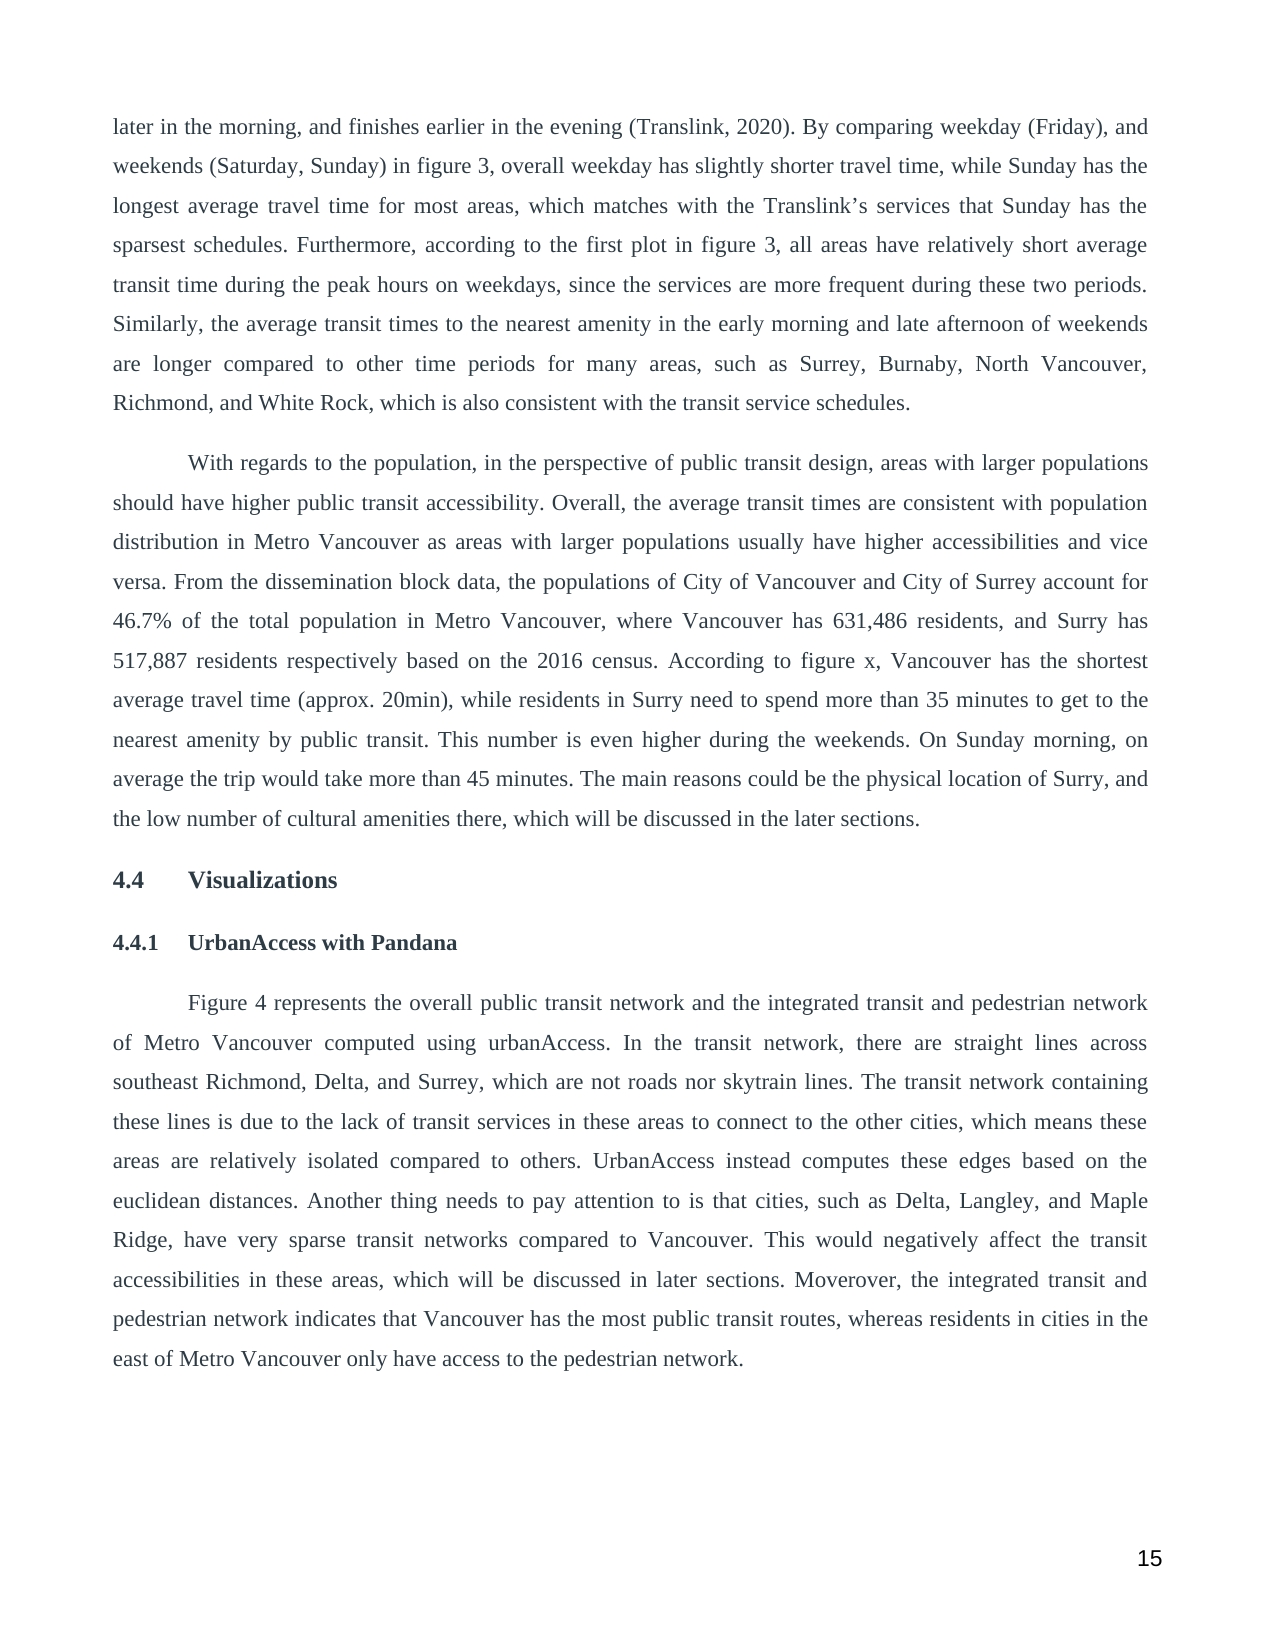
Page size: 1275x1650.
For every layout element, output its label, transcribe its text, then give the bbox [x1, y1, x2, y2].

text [113, 113, 1150, 415]
text 4.4 Visualizations [113, 865, 1150, 894]
text 4.4.1 UrbanAccess with Pandana [113, 929, 1150, 955]
text With regards to the population, in the perspective of public transit design, areas with larger populations should have higher public transit accessibility. Overall, the average transit times are consistent with population distribution in Metro Vancouver as areas with larger populations usually have higher accessibilities and vice versa. From the dissemination block data, the populations of City of Vancouver and City of Surrey account for 46.7% of the total population in Metro Vancouver, where Vancouver has 631,486 residents, and Surry has 517,887 residents respectively based on the 2016 census. According to figure x, Vancouver has the shortest average travel time (approx. 20min), while residents in Surry need to spend more than 35 minutes to get to the nearest amenity by public transit. This number is even higher during the weekends. On Sunday morning, on average the trip would take more than 45 minutes. The main reasons could be the physical location of Surry, and the low number of cultural amenities there, which will be discussed in the later sections. [113, 449, 1150, 831]
text Figure 4 represents the overall public transit network and the integrated transit and pedestrian network of Metro Vancouver computed using urbanAccess. In the transit network, there are straight lines across southeast Richmond, Delta, and Surrey, which are not roads nor skytrain lines. The transit network containing these lines is due to the lack of transit services in these areas to connect to the other cities, which means these areas are relatively isolated compared to others. UrbanAccess instead computes these edges based on the euclidean distances. Another thing needs to pay attention to is that cities, such as Delta, Langley, and Maple Ridge, have very sparse transit networks compared to Vancouver. This would negatively affect the transit accessibilities in these areas, which will be discussed in later sections. Moverover, the integrated transit and pedestrian network indicates that Vancouver has the most public transit routes, whereas residents in cities in the east of Metro Vancouver only have access to the pedestrian network. [113, 989, 1150, 1371]
